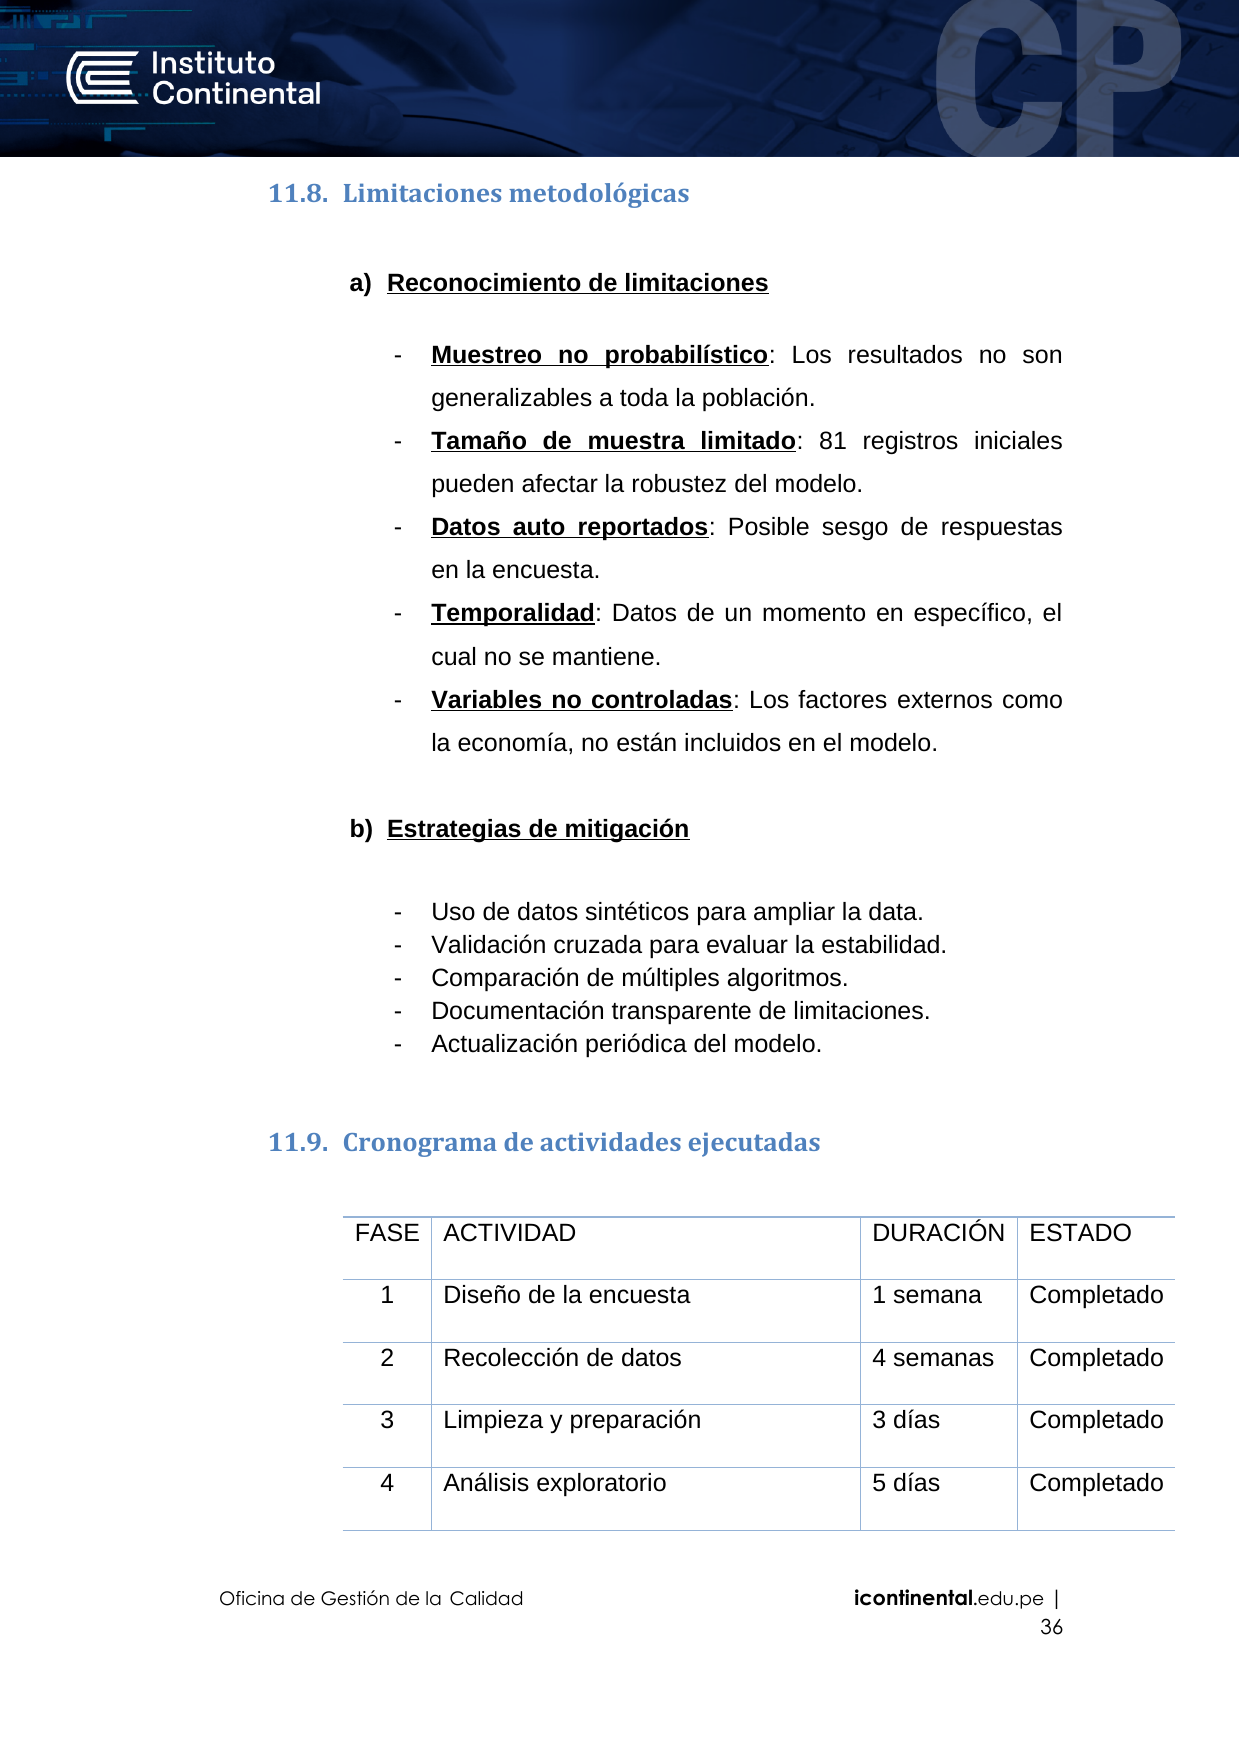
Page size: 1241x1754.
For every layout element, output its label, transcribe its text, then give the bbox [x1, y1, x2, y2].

list Uso de datos sintéticos para ampliar la data. [393, 897, 1063, 925]
list Actualización periódica del modelo. [393, 1029, 1063, 1057]
list Tamaño de muestra limitado: 81 registros iniciales pueden afectar la robustez del modelo. [393, 426, 1063, 498]
table_cell Completado [1018, 1405, 1175, 1467]
subtitle Estrategias de mitigación [349, 814, 1063, 843]
table_header ACTIVIDAD [432, 1218, 860, 1279]
table_cell Completado [1018, 1280, 1175, 1342]
list Comparación de múltiples algoritmos. [393, 963, 1063, 991]
list Documentación transparente de limitaciones. [393, 996, 1063, 1024]
list Muestreo no probabilístico: Los resultados no son generalizables a toda la población. [393, 340, 1063, 412]
table_cell Completado [1018, 1343, 1175, 1404]
table_cell 1 [343, 1280, 431, 1342]
table_cell 3 [343, 1405, 431, 1467]
table_cell 1 semana [861, 1280, 1017, 1342]
table_cell Limpieza y preparación [432, 1405, 860, 1467]
table_cell 2 [343, 1343, 431, 1404]
table_header FASE [343, 1218, 431, 1279]
table_cell 3 días [861, 1405, 1017, 1467]
table_header DURACIÓN [861, 1218, 1017, 1279]
subtitle Cronograma de actividades ejecutadas [267, 1126, 1063, 1157]
table_cell Análisis exploratorio [432, 1468, 860, 1529]
list Validación cruzada para evaluar la estabilidad. [393, 930, 1063, 958]
table_cell 4 [343, 1468, 431, 1529]
table_cell 4 semanas [861, 1343, 1017, 1404]
table_cell 5 días [861, 1468, 1017, 1529]
list Temporalidad: Datos de un momento en específico, el cual no se mantiene. [393, 598, 1063, 670]
table_cell Completado [1018, 1468, 1175, 1529]
subtitle Limitaciones metodológicas [267, 177, 1063, 209]
table_cell Recolección de datos [432, 1343, 860, 1404]
picture [0, 0, 1239, 157]
subtitle Reconocimiento de limitaciones [349, 268, 1063, 297]
list Datos auto reportados: Posible sesgo de respuestas en la encuesta. [393, 512, 1063, 584]
list Variables no controladas: Los factores externos como la economía, no están incluidos en el modelo. [393, 685, 1063, 757]
table_header ESTADO [1018, 1218, 1175, 1279]
table_cell Diseño de la encuesta [432, 1280, 860, 1342]
